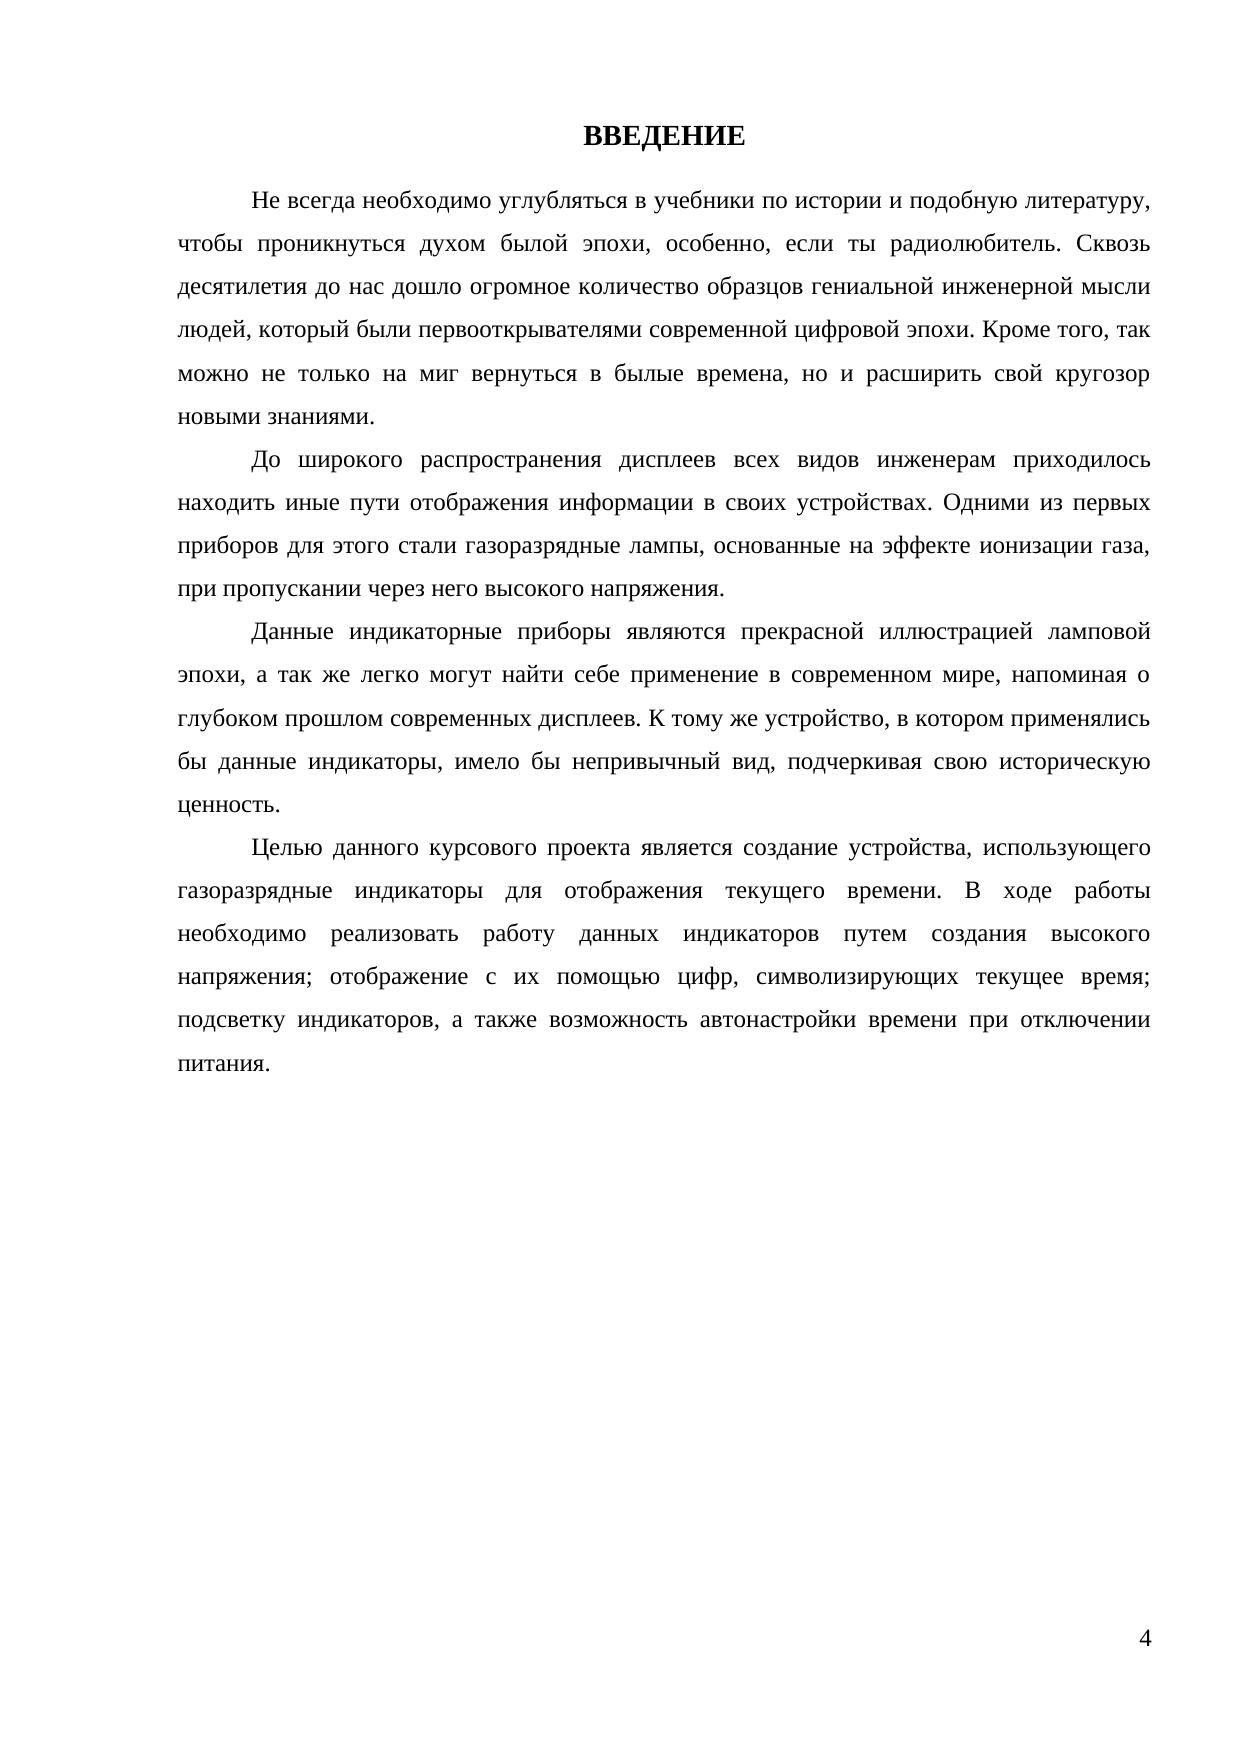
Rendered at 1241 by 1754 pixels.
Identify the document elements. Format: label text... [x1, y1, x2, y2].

text До широкого распространения дисплеев всех видов инженерам приходилось находить иные пути отображения информации в своих устройствах. Одними из первых приборов для этого стали газоразрядные лампы, основанные на эффекте ионизации газа, при пропускании через него высокого напряжения. [177, 444, 1152, 602]
text Данные индикаторные приборы являются прекрасной иллюстрацией ламповой эпохи, а так же легко могут найти себе применение в современном мире, напоминая о глубоком прошлом современных дисплеев. К тому же устройство, в котором применялись бы данные индикаторы, имело бы непривычный вид, подчеркивая свою историческую ценность. [177, 616, 1152, 818]
text Целью данного курсового проекта является создание устройства, использующего газоразрядные индикаторы для отображения текущего времени. В ходе работы необходимо реализовать работу данных индикаторов путем создания высокого напряжения; отображение с их помощью цифр, символизирующих текущее время; подсветку индикаторов, а также возможность автонастройки времени при отключении питания. [177, 832, 1152, 1076]
text Не всегда необходимо углубляться в учебники по истории и подобную литературу, чтобы проникнуться духом былой эпохи, особенно, если ты радиолюбитель. Сквозь десятилетия до нас дошло огромное количество образцов гениальной инженерной мысли людей, который были первооткрывателями современной цифровой эпохи. Кроме того, так можно не только на миг вернуться в былые времена, но и расширить свой кругозор новыми знаниями. [177, 185, 1152, 429]
text ВВЕДЕНИЕ [177, 118, 1152, 152]
